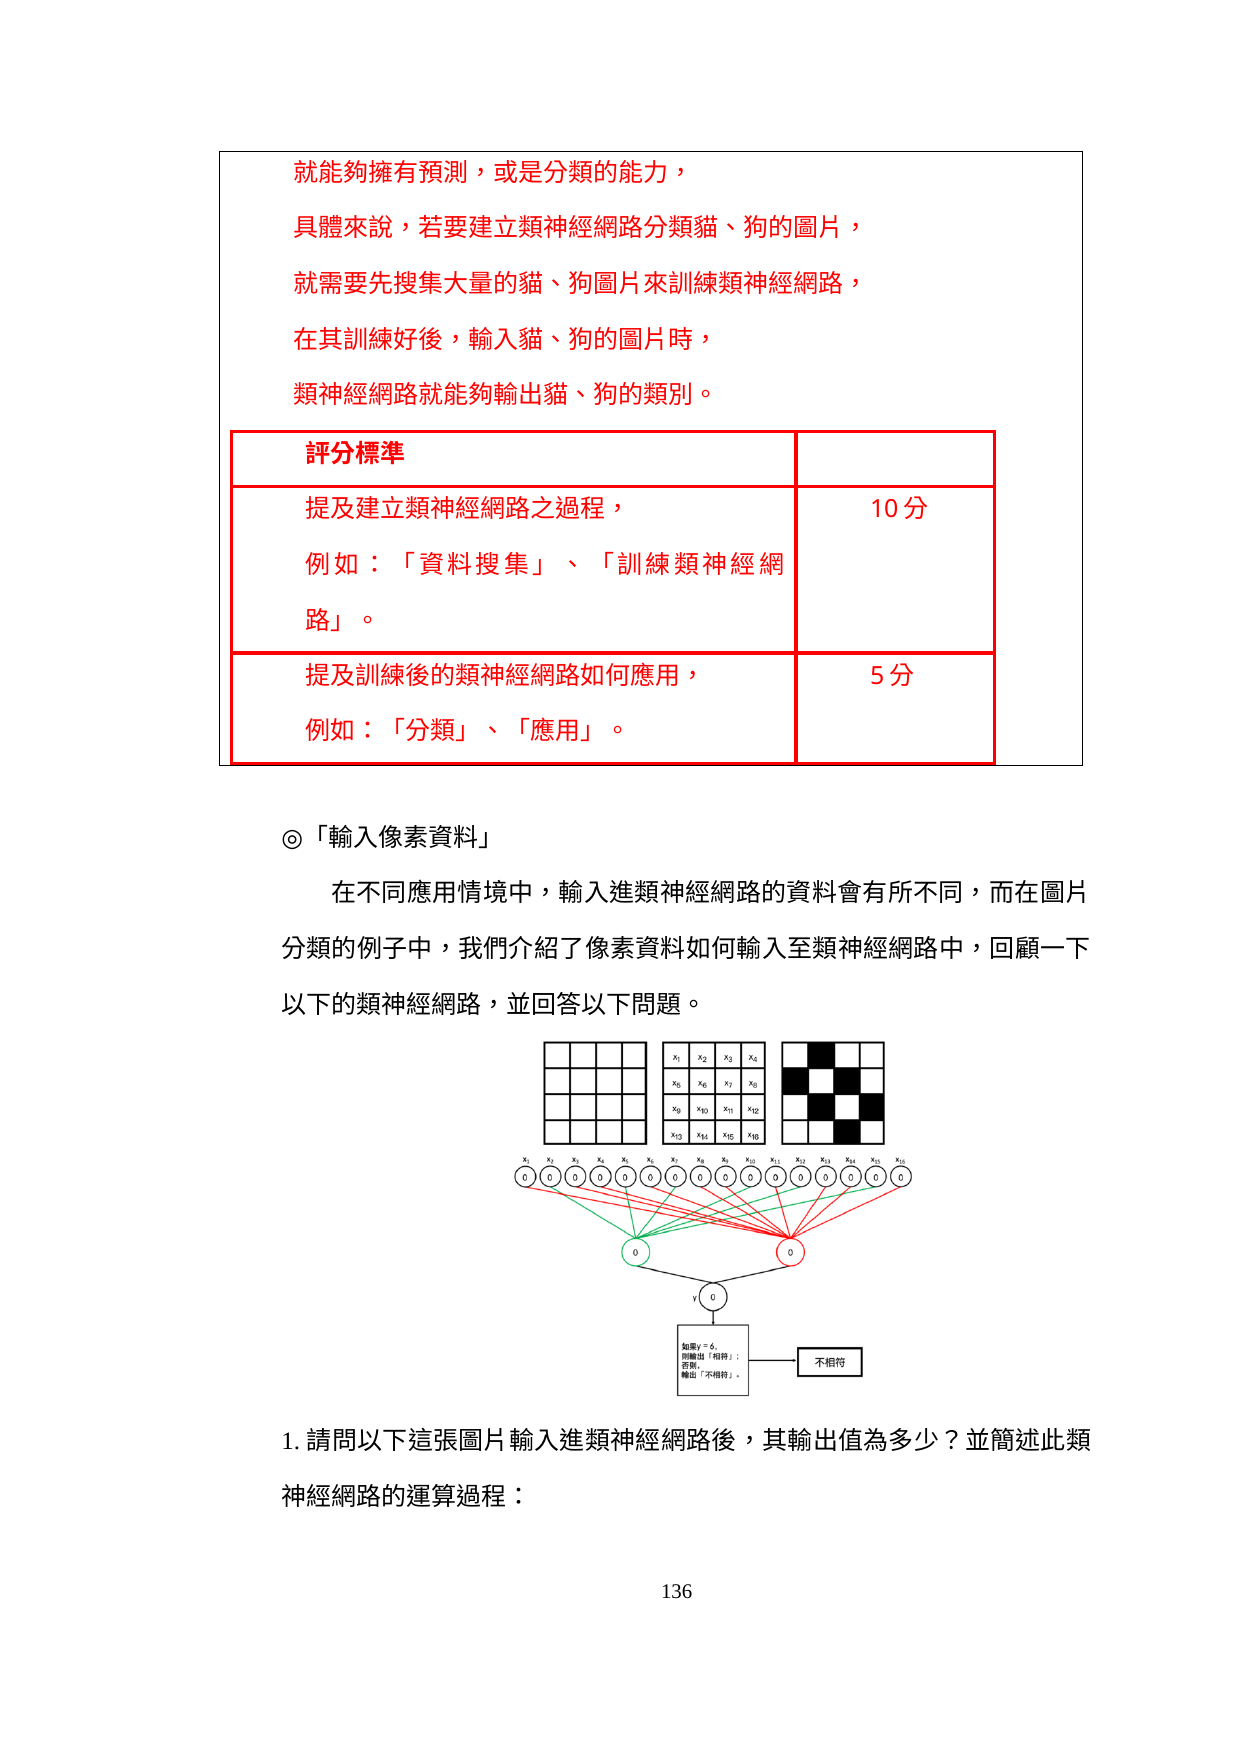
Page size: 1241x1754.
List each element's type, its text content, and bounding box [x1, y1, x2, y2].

picture [500, 1039, 924, 1406]
text 在不同應用情境中，輸入進類神經網路的資料會有所不同，而在圖片分類的例子中，我們介紹了像素資料如何輸入至類神經網路中，回顧一下以下的類神經網路，並回答以下問題。 [281, 872, 1092, 1022]
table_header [220, 152, 1082, 765]
text 1. 請問以下這張圖片輸入進類神經網路後，其輸出值為多少？並簡述此類神經網路的運算過程： [281, 1420, 1092, 1514]
text ◎「輸入像素資料」 [281, 817, 1092, 853]
